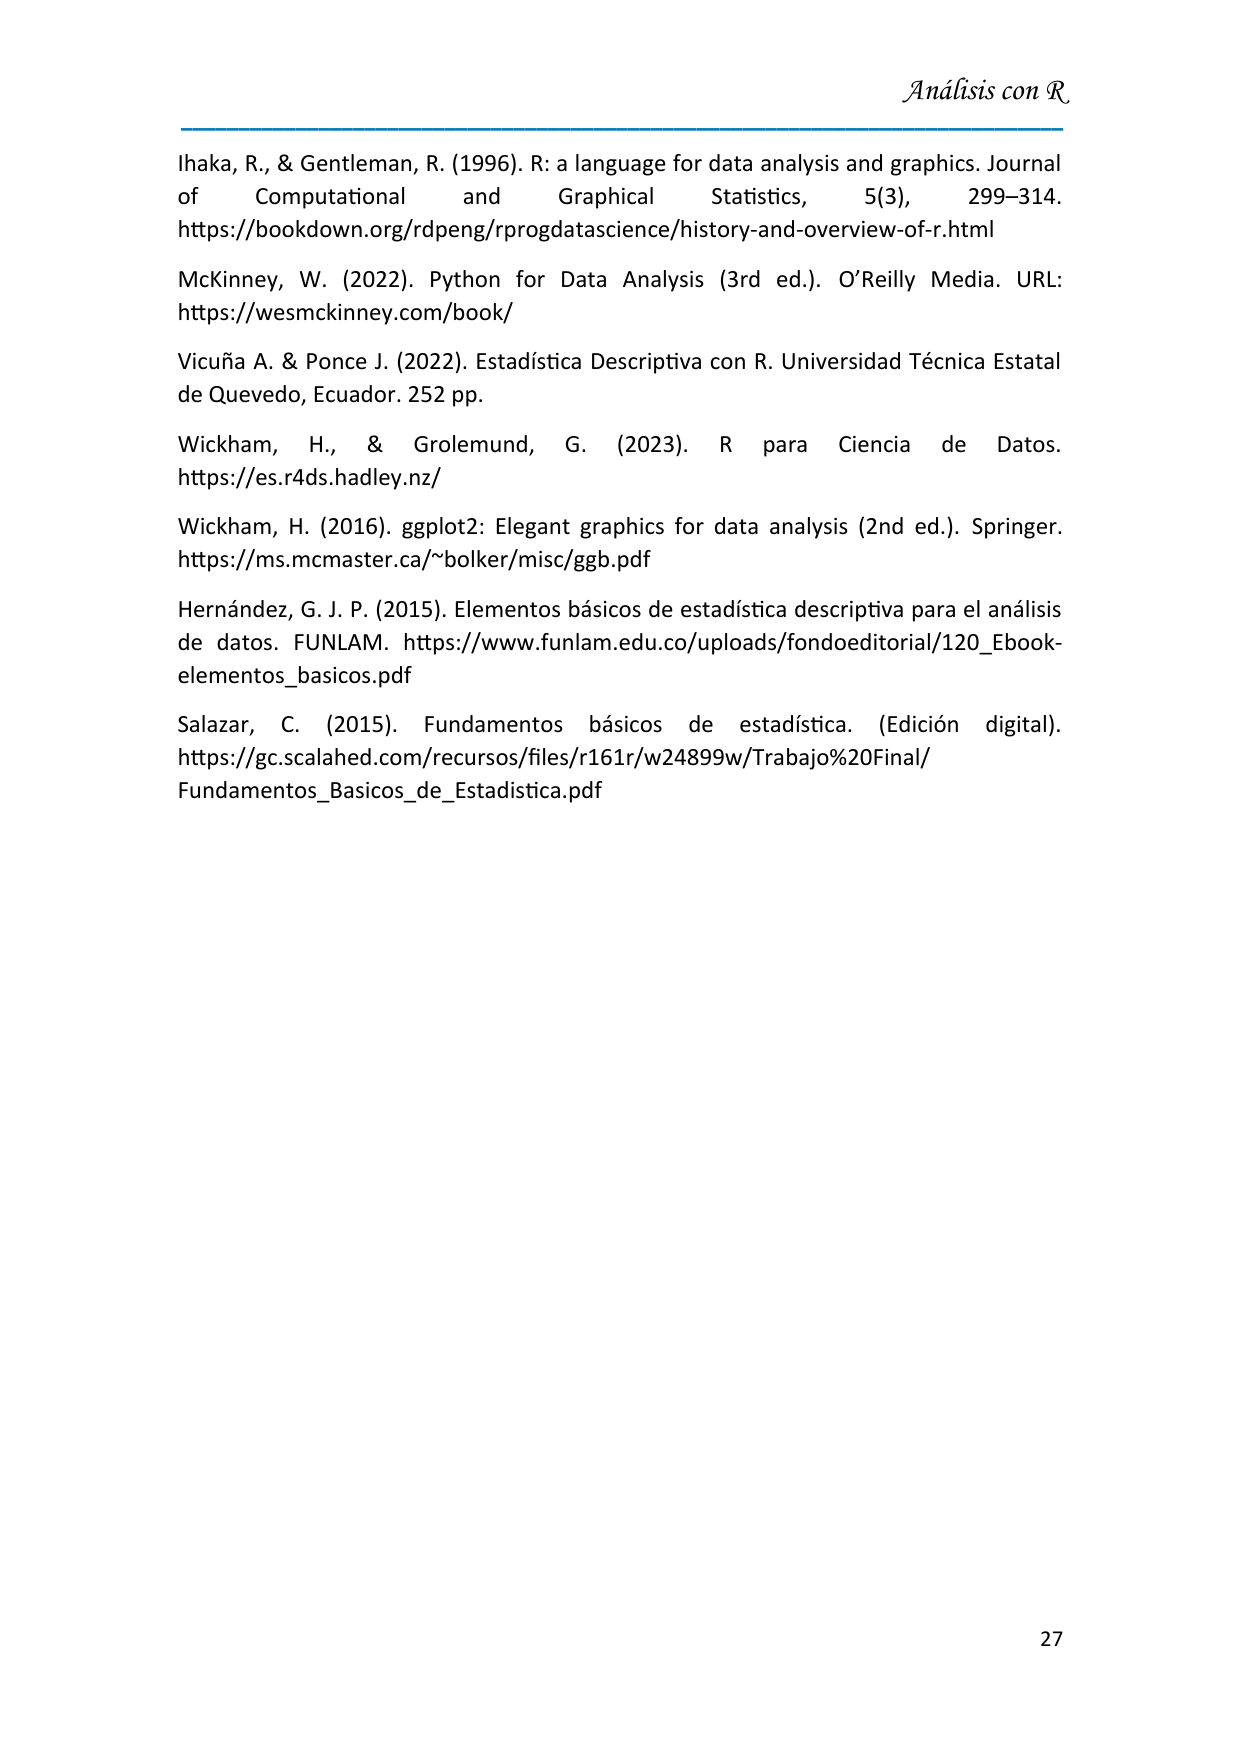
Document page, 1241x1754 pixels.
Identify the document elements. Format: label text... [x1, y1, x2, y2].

text Wickham, H. (2016). ggplot2: Elegant graphics for data analysis (2nd ed.). Springer. https://ms.mcmaster.ca/~bolker/misc/ggb.pdf [177, 511, 1063, 574]
text McKinney, W. (2022). Python for Data Analysis (3rd ed.). O’Reilly Media. URL: https://wesmckinney.com/book/ [177, 263, 1063, 326]
text Hernández, G. J. P. (2015). Elementos básicos de estadística descriptiva para el análisis de datos. FUNLAM. https://www.funlam.edu.co/uploads/fondoeditorial/120_Ebook-elementos_basicos.pdf [177, 593, 1063, 689]
text Wickham, H., & Grolemund, G. (2023). R para Ciencia de Datos. https://es.r4ds.hadley.nz/ [177, 428, 1063, 491]
text Salazar, C. (2015). Fundamentos básicos de estadística. (Edición digital). https://gc.scalahed.com/recursos/files/r161r/w24899w/Trabajo%20Final/Fundamentos_Basicos_de_Estadistica.pdf [177, 708, 1063, 805]
text Vicuña A. & Ponce J. (2022). Estadística Descriptiva con R. Universidad Técnica Estatal de Quevedo, Ecuador. 252 pp. [177, 346, 1063, 409]
text Ihaka, R., & Gentleman, R. (1996). R: a language for data analysis and graphics. Journal of Computational and Graphical Statistics, 5(3), 299–314. https://bookdown.org/rdpeng/rprogdatascience/history-and-overview-of-r.html [177, 148, 1063, 244]
